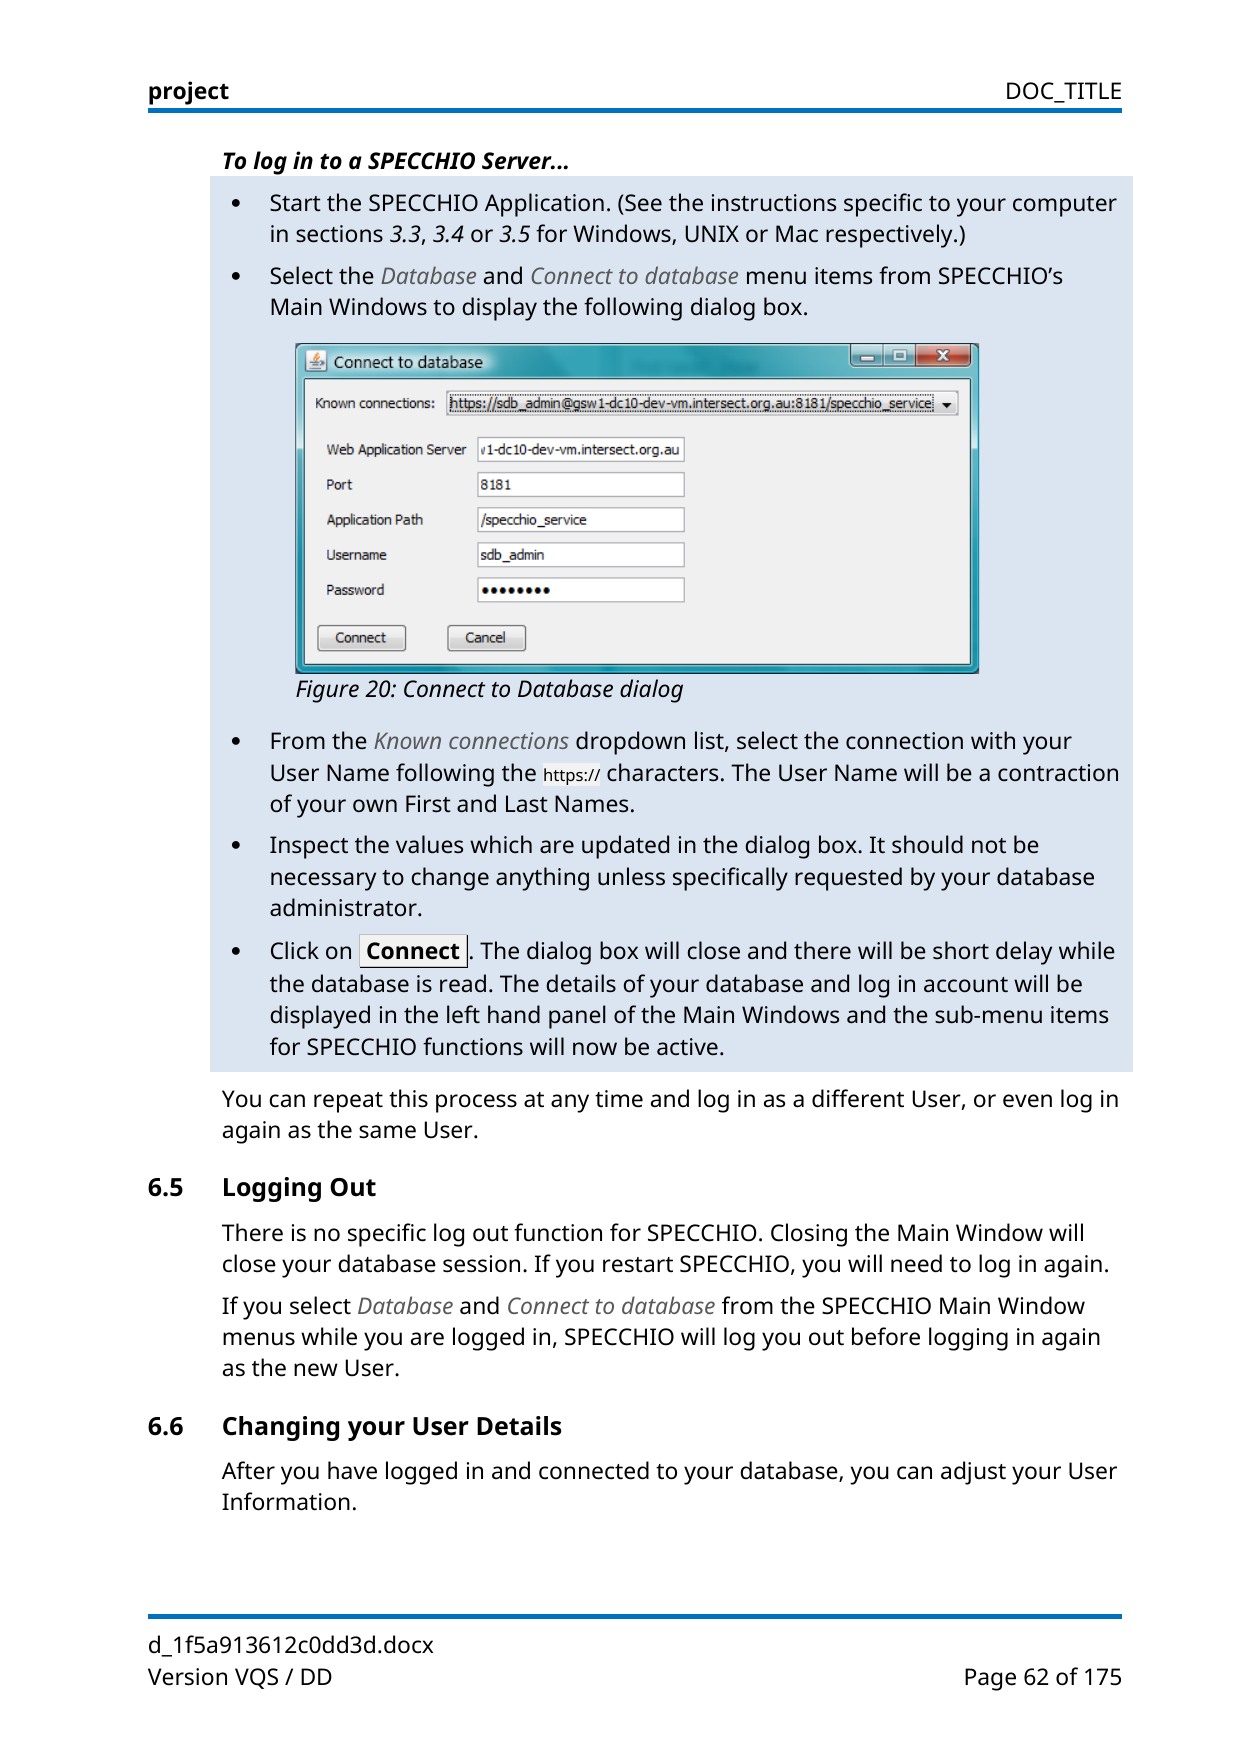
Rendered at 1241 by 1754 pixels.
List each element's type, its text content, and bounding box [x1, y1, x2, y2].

text You can repeat this process at any time and log in as a different User, or even log in again as the same User. [222, 1083, 1122, 1145]
text If you select Database and Connect to database from the SPECCHIO Main Window menus while you are logged in, SPECCHIO will log you out before logging in again as the new User. [222, 1289, 1122, 1383]
text There is no specific log out function for SPECCHIO. Closing the Main Window will close your database session. If you restart SPECCHIO, you will need to log in again. [222, 1217, 1122, 1279]
text After you have logged in and connected to your database, you can adjust your User Information. [222, 1455, 1122, 1517]
table_header Start the SPECCHIO Application. (See the instructions specific to your computer in sections , or for Windows, UNIX or Mac respectively.) Select the Database and Connect to database menu items from SPECCHIO’s Main Windows to display the following dialog box. Figure : Connect to Database dialog From the Known connections dropdown list, select the connection with your User Name following the https:// characters. The User Name will be a contraction of your own First and Last Names. Inspect the values which are updated in the dialog box. It should not be necessary to change anything unless specifically requested by your database administrator. Click on Connect . The dialog box will close and there will be short delay while the database is read. The details of your database and log in account will be displayed in the left hand panel of the Main Windows and the sub-menu items for SPECCHIO functions will now be active. [210, 176, 1133, 1072]
subtitle Changing your User Details [148, 1408, 1122, 1442]
subtitle To log in to a SPECCHIO Server... [222, 145, 1122, 176]
picture [295, 343, 980, 674]
subtitle Logging Out [148, 1170, 1122, 1204]
